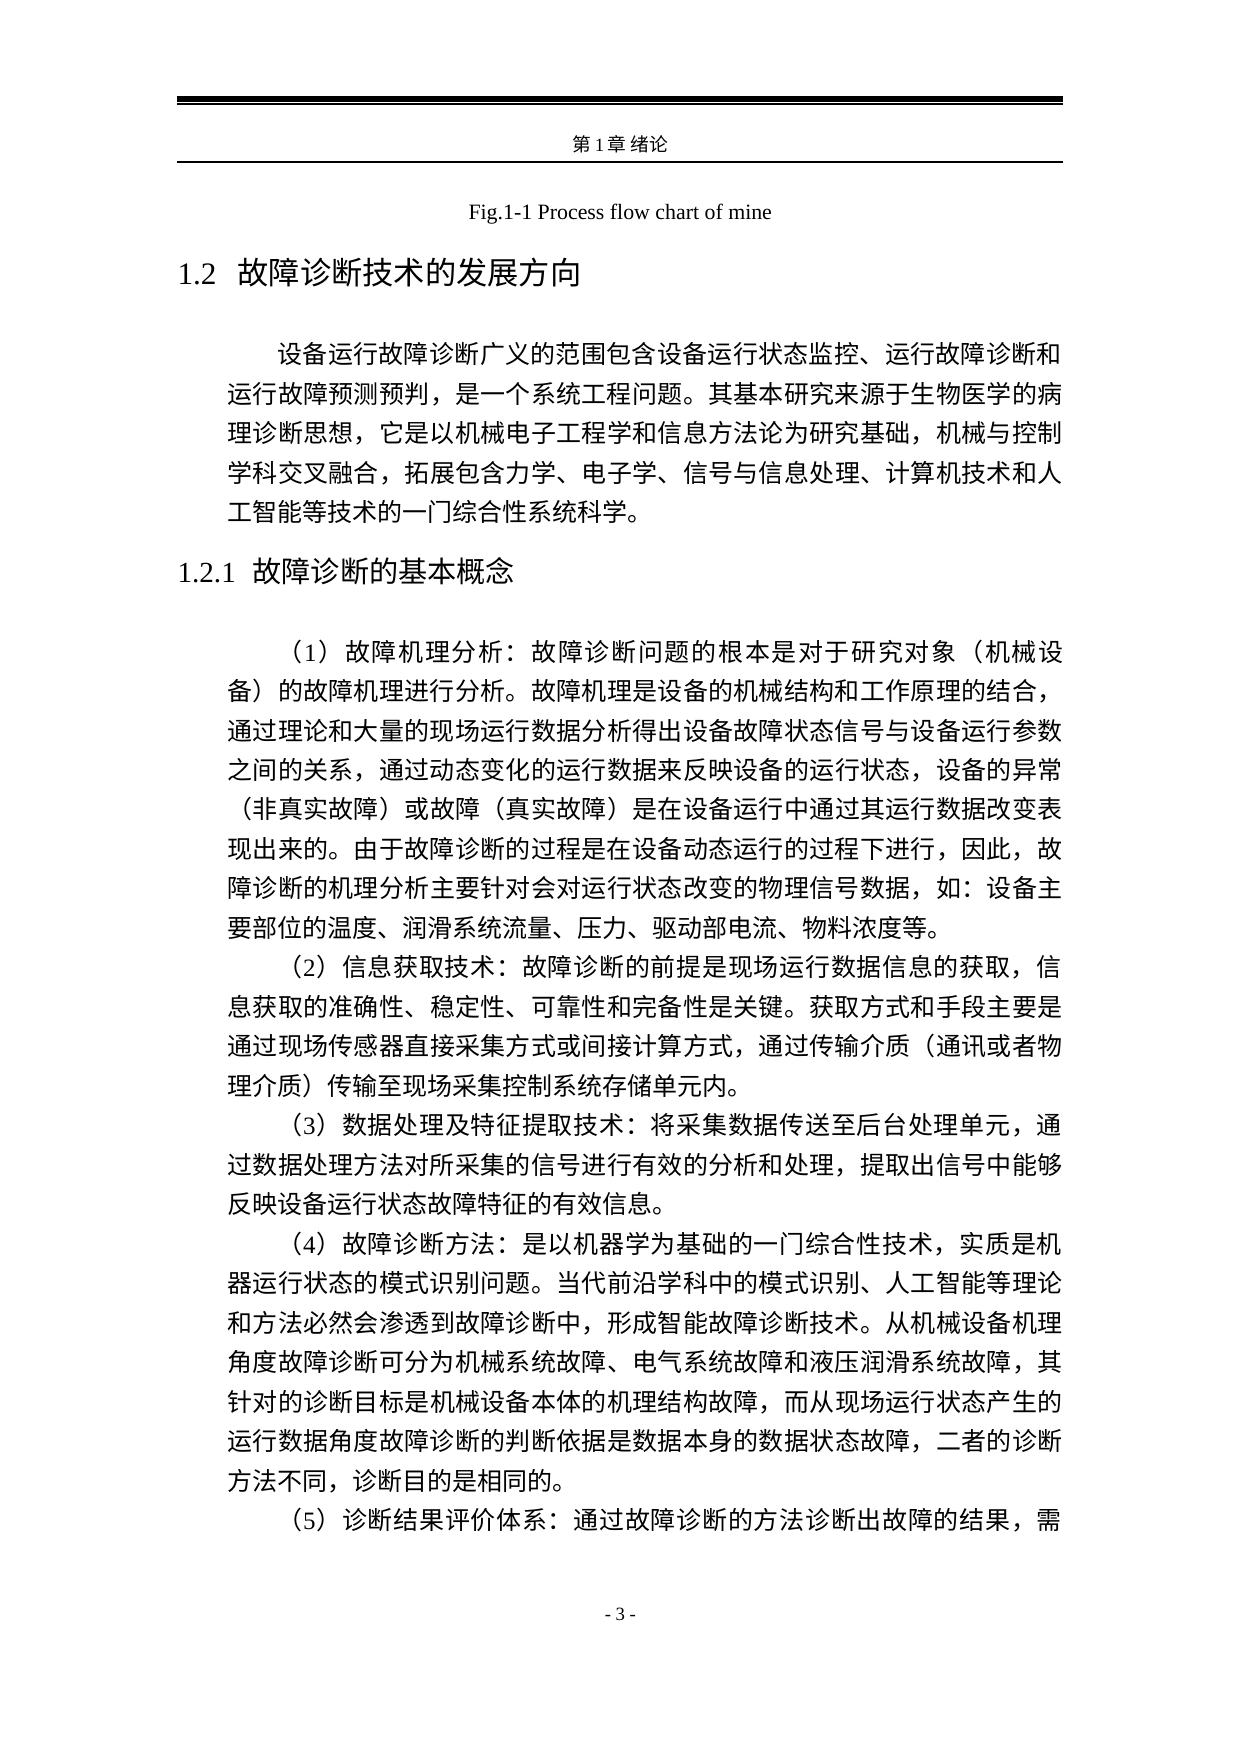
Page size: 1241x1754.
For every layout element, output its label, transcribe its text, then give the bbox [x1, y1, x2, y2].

text Fig.1-1 Process flow chart of mine [177, 192, 1063, 231]
subtitle 故障诊断技术的发展方向 [177, 231, 1063, 310]
text （1）故障机理分析：故障诊断问题的根本是对于研究对象（机械设备）的故障机理进行分析。故障机理是设备的机械结构和工作原理的结合，通过理论和大量的现场运行数据分析得出设备故障状态信号与设备运行参数之间的关系，通过动态变化的运行数据来反映设备的运行状态，设备的异常（非真实故障）或故障（真实故障）是在设备运行中通过其运行数据改变表现出来的。由于故障诊断的过程是在设备动态运行的过程下进行，因此，故障诊断的机理分析主要针对会对运行状态改变的物理信号数据，如：设备主要部位的温度、润滑系统流量、压力、驱动部电流、物料浓度等。 [227, 631, 1063, 946]
text 设备运行故障诊断广义的范围包含设备运行状态监控、运行故障诊断和运行故障预测预判，是一个系统工程问题。其基本研究来源于生物医学的病理诊断思想，它是以机械电子工程学和信息方法论为研究基础，机械与控制学科交叉融合，拓展包含力学、电子学、信号与信息处理、计算机技术和人工智能等技术的一门综合性系统科学。 [227, 333, 1063, 530]
text （3）数据处理及特征提取技术：将采集数据传送至后台处理单元，通过数据处理方法对所采集的信号进行有效的分析和处理，提取出信号中能够反映设备运行状态故障特征的有效信息。 [227, 1104, 1063, 1223]
text （4）故障诊断方法：是以机器学为基础的一门综合性技术，实质是机器运行状态的模式识别问题。当代前沿学科中的模式识别、人工智能等理论和方法必然会渗透到故障诊断中，形成智能故障诊断技术。从机械设备机理角度故障诊断可分为机械系统故障、电气系统故障和液压润滑系统故障，其针对的诊断目标是机械设备本体的机理结构故障，而从现场运行状态产生的运行数据角度故障诊断的判断依据是数据本身的数据状态故障，二者的诊断方法不同，诊断目的是相同的。 [227, 1223, 1063, 1499]
subtitle 故障诊断的基本概念 [177, 530, 1063, 609]
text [227, 1499, 1063, 1538]
text （2）信息获取技术：故障诊断的前提是现场运行数据信息的获取，信息获取的准确性、稳定性、可靠性和完备性是关键。获取方式和手段主要是通过现场传感器直接采集方式或间接计算方式，通过传输介质（通讯或者物理介质）传输至现场采集控制系统存储单元内。 [227, 946, 1063, 1104]
